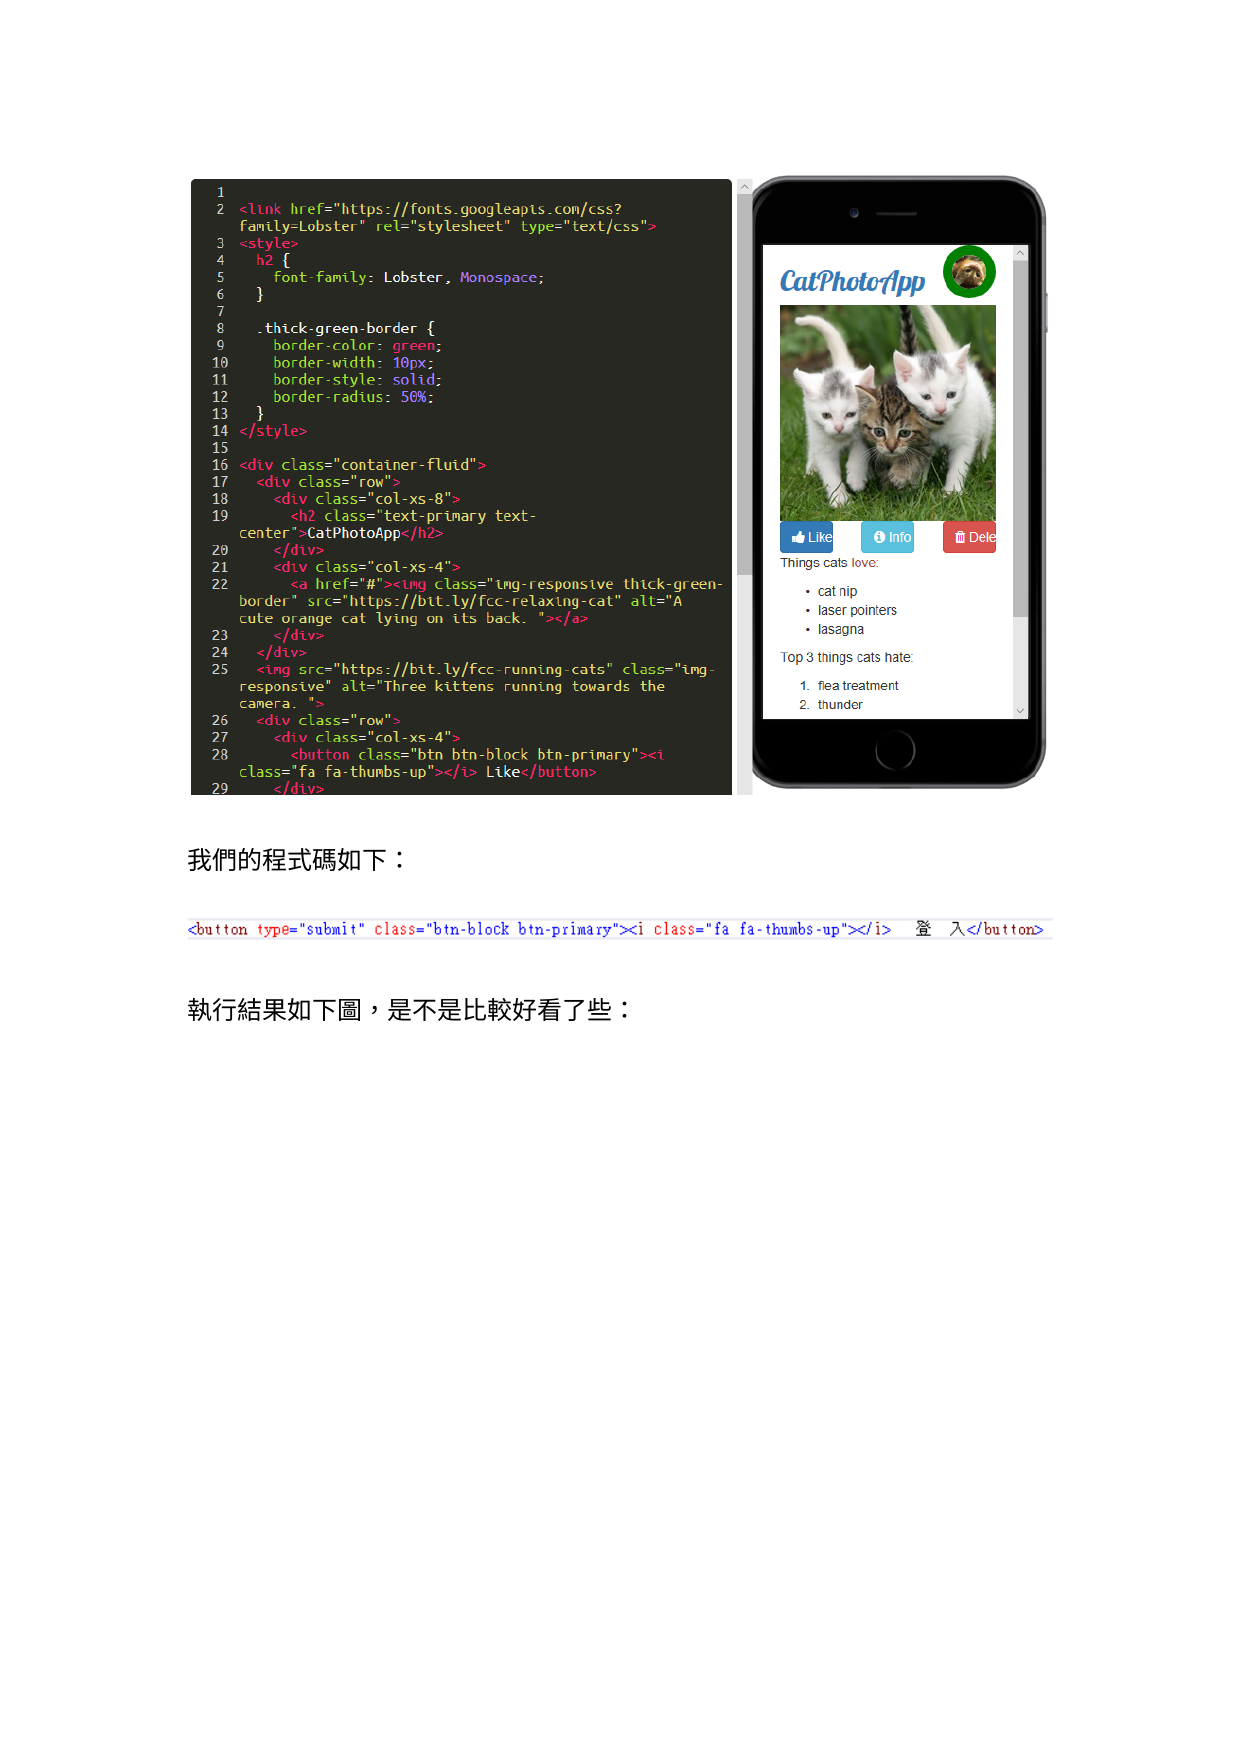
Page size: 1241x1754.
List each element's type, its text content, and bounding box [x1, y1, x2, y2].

picture [187, 171, 1053, 795]
text 執行結果如下圖，是不是比較好看了些： [187, 989, 1053, 1027]
text 我們的程式碼如下： [187, 839, 1053, 877]
picture [187, 917, 1053, 946]
